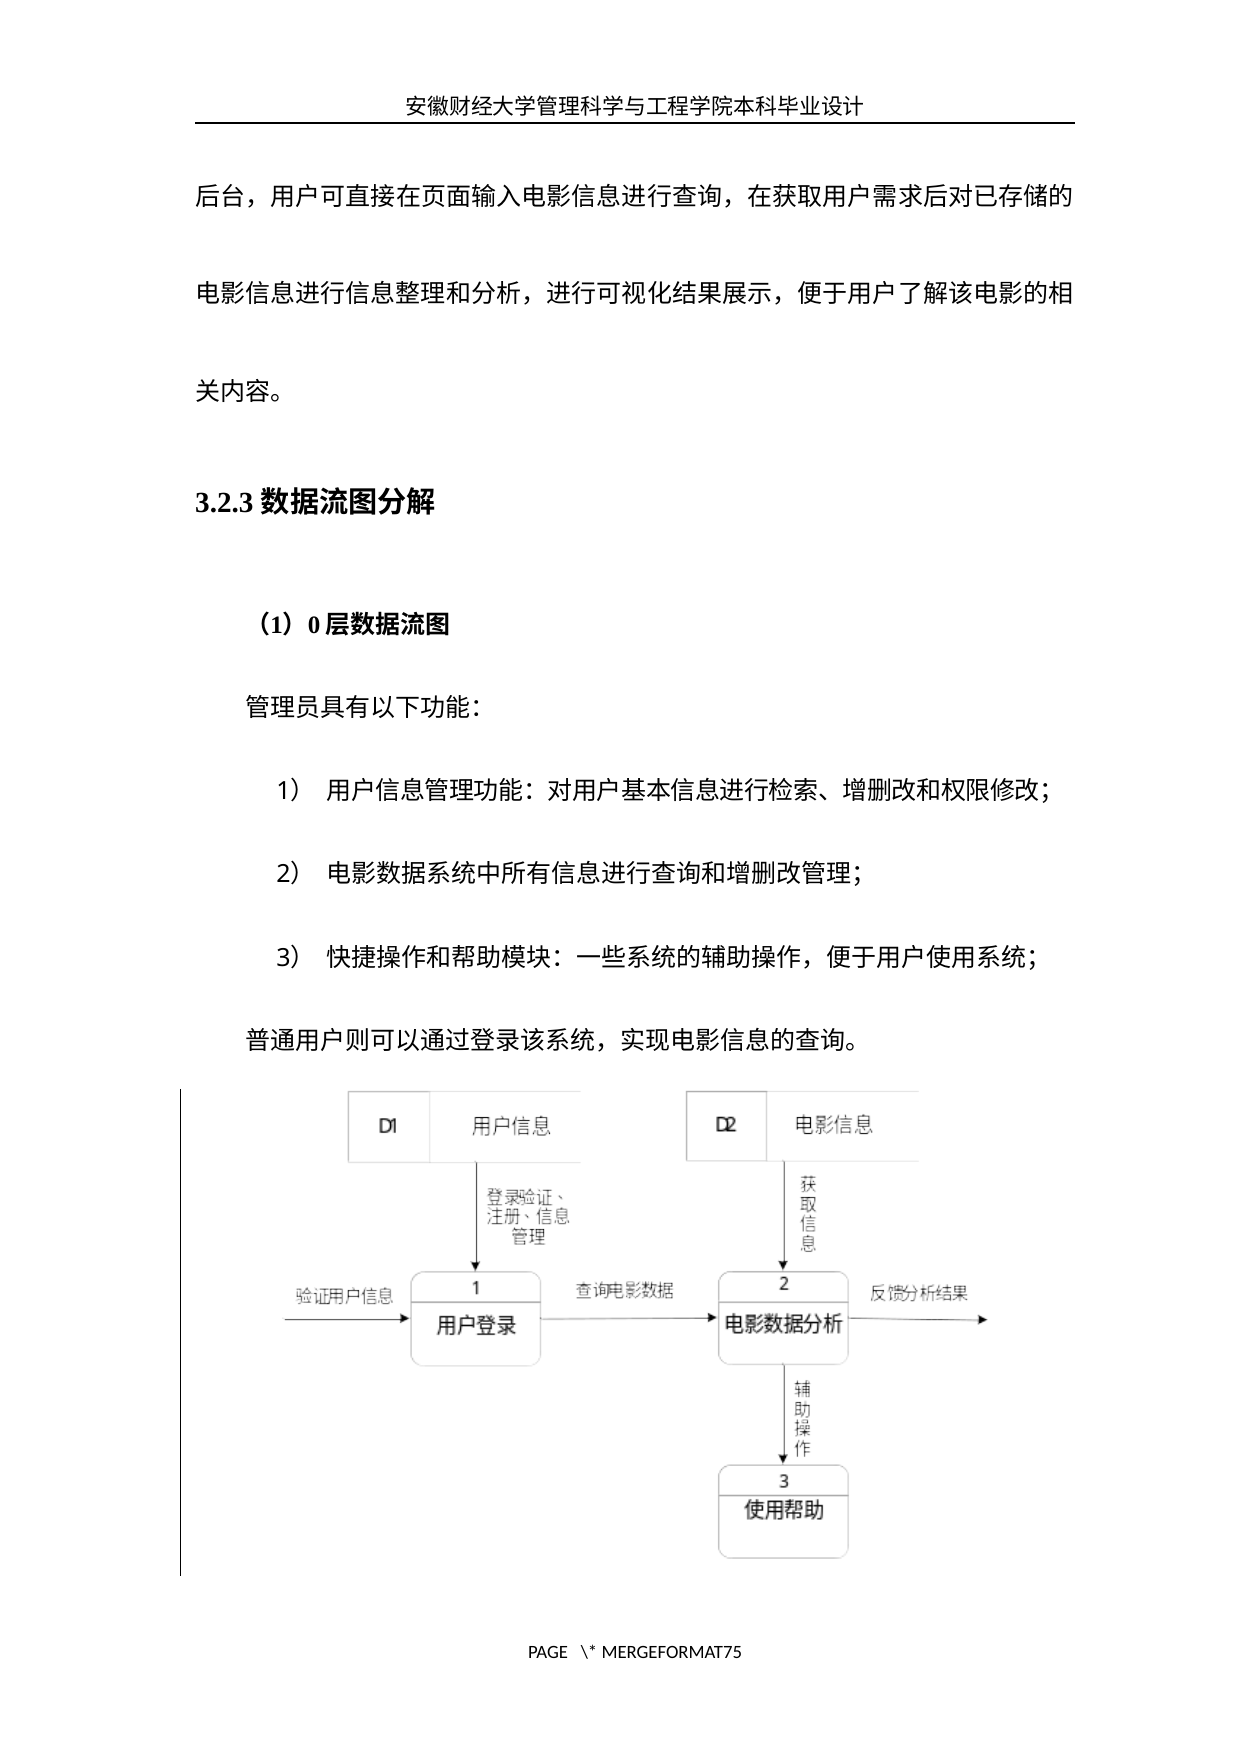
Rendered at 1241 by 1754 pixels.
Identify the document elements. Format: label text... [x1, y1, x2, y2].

subtitle 3.2.3 数据流图分解 [195, 467, 1075, 532]
list 快捷操作和帮助模块：一些系统的辅助操作，便于用户使用系统； [276, 923, 1075, 988]
text 管理员具有以下功能： [195, 673, 1075, 738]
list 电影数据系统中所有信息进行查询和增删改管理； [276, 839, 1075, 904]
list 用户信息管理功能：对用户基本信息进行检索、增删改和权限修改； [276, 756, 1075, 821]
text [195, 162, 1075, 422]
text 普通用户则可以通过登录该系统，实现电影信息的查询。 [195, 1006, 1075, 1071]
text （1）0层数据流图 [195, 590, 1075, 655]
